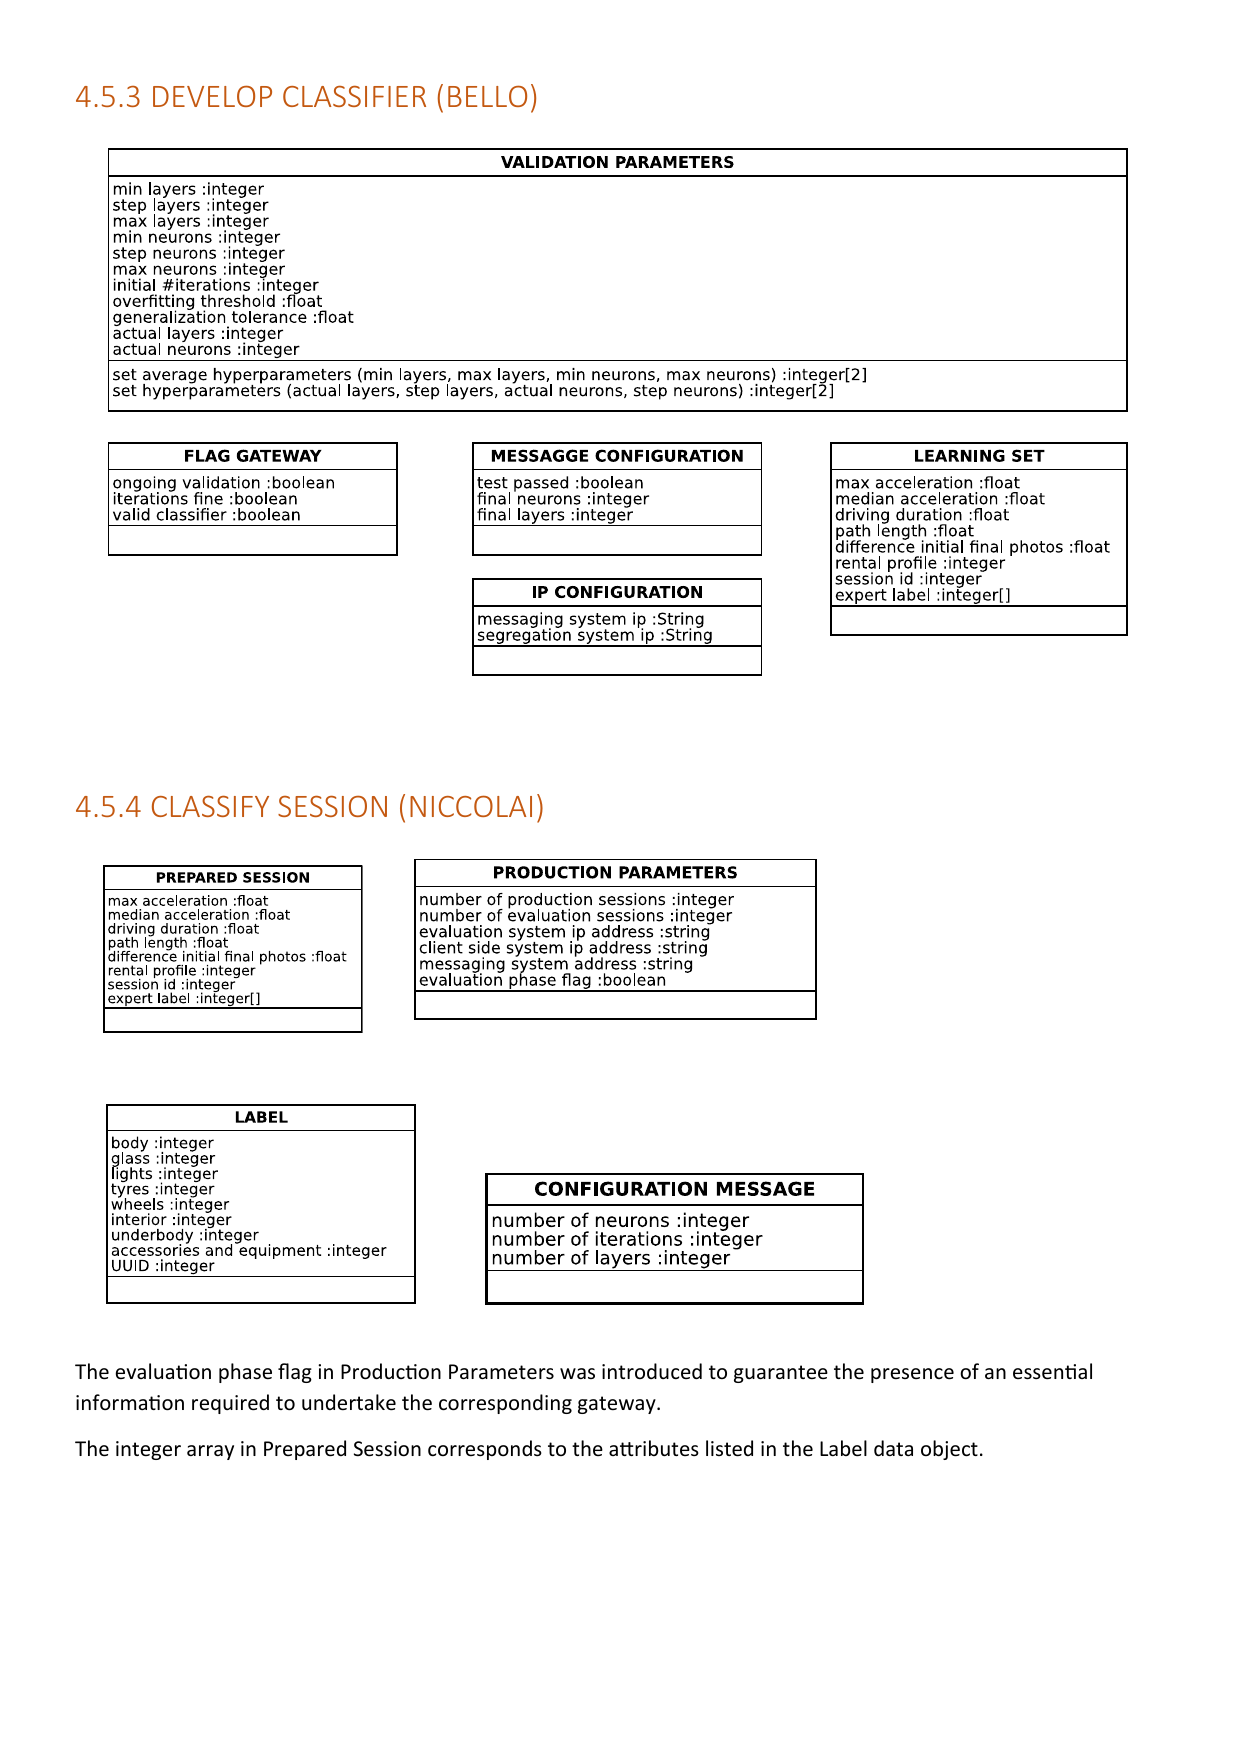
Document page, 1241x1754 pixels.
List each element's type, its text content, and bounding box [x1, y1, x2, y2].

text The integer array in Prepared Session corresponds to the attributes listed in the Label data object. [75, 1434, 1165, 1463]
subtitle DEVELOP CLASSIFIER (BELLO) [75, 75, 1165, 116]
subtitle CLASSIFY SESSION (NICCOLAI) [75, 785, 1165, 826]
text The evaluation phase flag in Production Parameters was introduced to guarantee the presence of an essential information required to undertake the corresponding gateway. [75, 1357, 1165, 1416]
